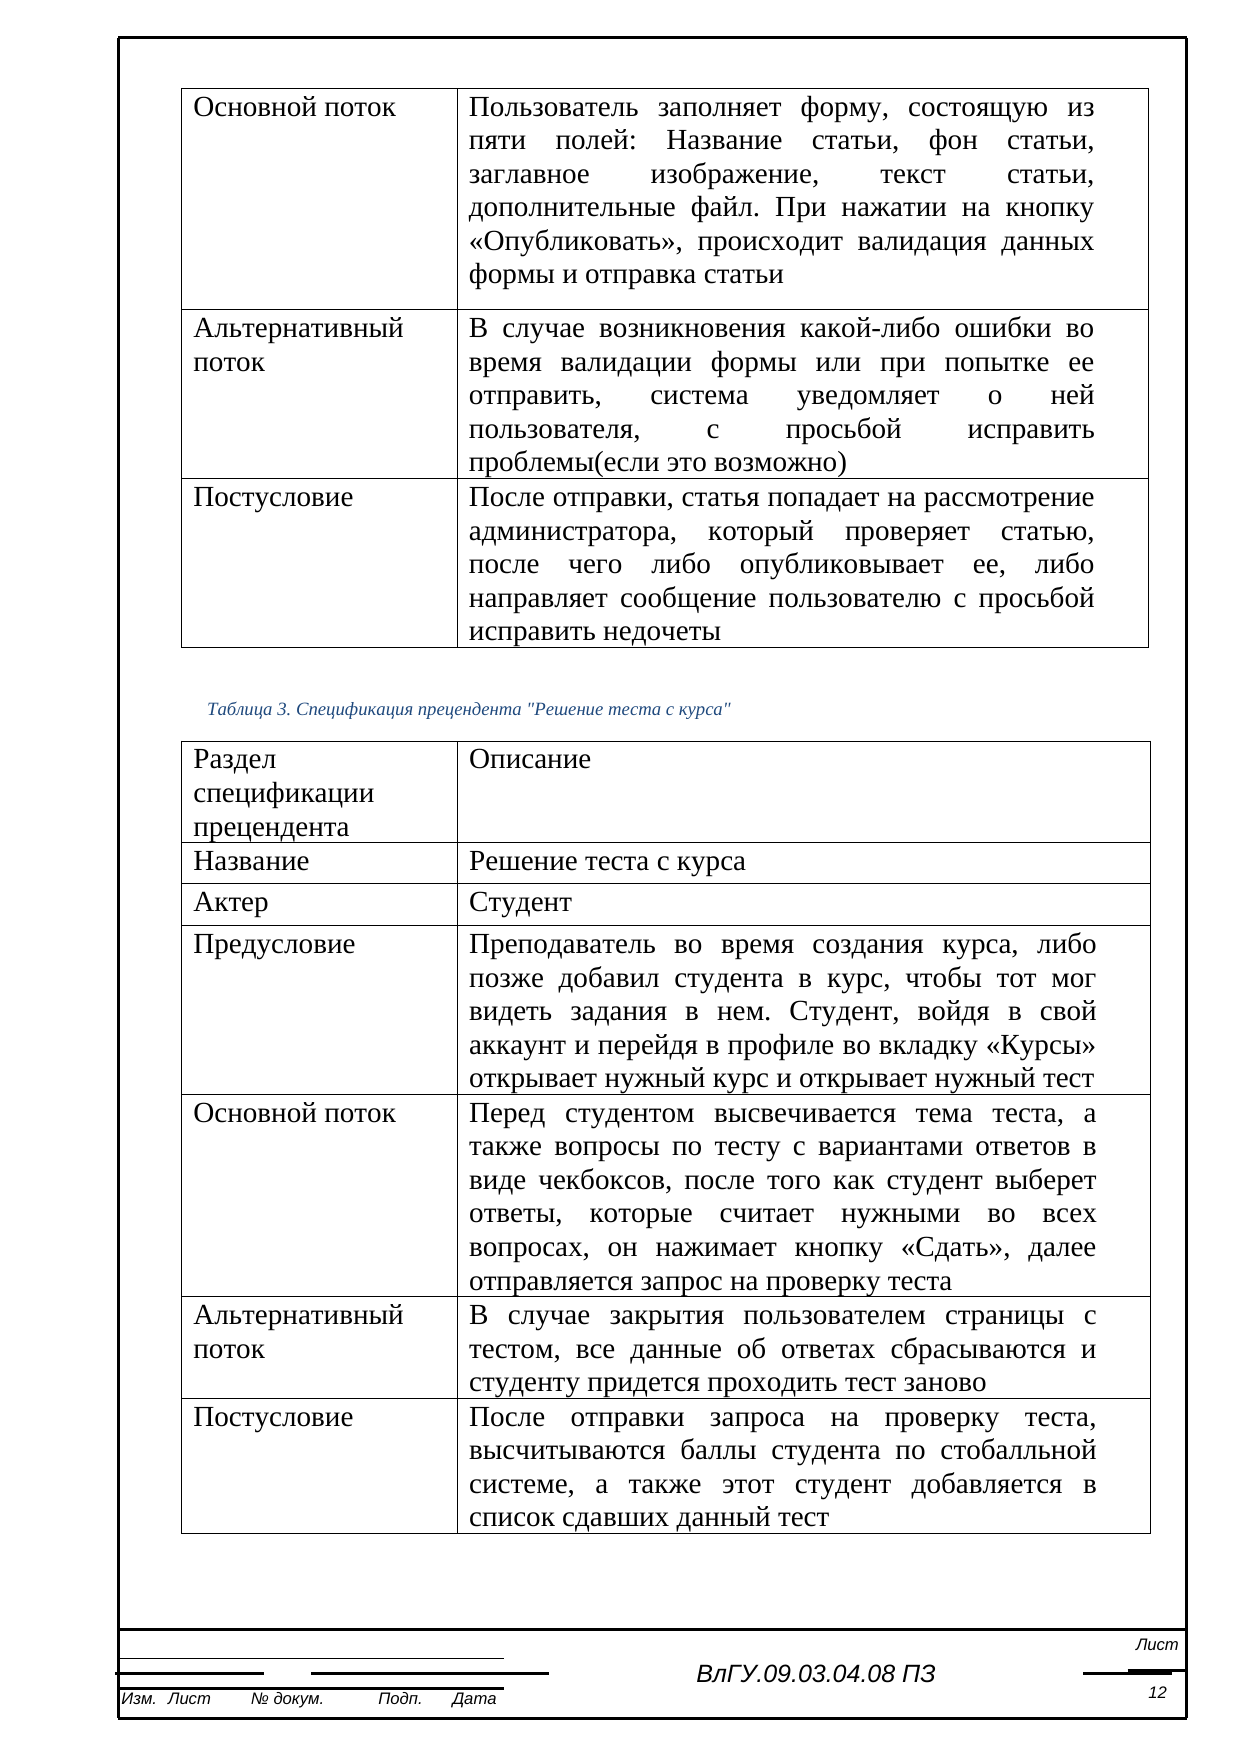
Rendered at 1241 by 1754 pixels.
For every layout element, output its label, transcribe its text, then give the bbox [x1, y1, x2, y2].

table_cell Основной поток [182, 89, 457, 309]
table_cell Альтернативный поток [182, 310, 457, 478]
table_cell После отправки запроса на проверку теста, высчитываются баллы студента по стобалльной системе, а также этот студент добавляется в список сдавших данный тест [458, 1399, 1150, 1533]
table_cell Название [182, 843, 457, 883]
table_header Описание [458, 742, 1150, 842]
text Таблица 3. Спецификация прецендента "Решение теста с курса" [207, 698, 1152, 720]
table_cell Альтернативный поток [182, 1297, 457, 1398]
table_cell После отправки, статья попадает на рассмотрение администратора, который проверяет статью, после чего либо опубликовывает ее, либо направляет сообщение пользователю с просьбой исправить недочеты [458, 479, 1148, 647]
table_cell В случае возникновения какой-либо ошибки во время валидации формы или при попытке ее отправить, система уведомляет о ней пользователя, с просьбой исправить проблемы(если это возможно) [458, 310, 1148, 478]
table_cell В случае закрытия пользователем страницы с тестом, все данные об ответах сбрасываются и студенту придется проходить тест заново [458, 1297, 1150, 1398]
table_header Раздел спецификации прецендента [182, 742, 457, 842]
table_cell Пользователь заполняет форму, состоящую из пяти полей: Название статьи, фон статьи, заглавное изображение, текст статьи, дополнительные файл. При нажатии на кнопку «Опубликовать», происходит валидация данных формы и отправка статьи [458, 89, 1148, 309]
table_cell Перед студентом высвечивается тема теста, а также вопросы по тесту с вариантами ответов в виде чекбоксов, после того как студент выберет ответы, которые считает нужными во всех вопросах, он нажимает кнопку «Сдать», далее отправляется запрос на проверку теста [458, 1095, 1150, 1296]
table_cell Решение теста с курса [458, 843, 1150, 883]
table_cell Постусловие [182, 1399, 457, 1533]
table_cell Постусловие [182, 479, 457, 647]
table_cell Преподаватель во время создания курса, либо позже добавил студента в курс, чтобы тот мог видеть задания в нем. Студент, войдя в свой аккаунт и перейдя в профиле во вкладку «Курсы» открывает нужный курс и открывает нужный тест [458, 926, 1150, 1094]
table_cell Актер [182, 884, 457, 925]
table_cell Основной поток [182, 1095, 457, 1296]
table_cell Студент [458, 884, 1150, 925]
table_cell Предусловие [182, 926, 457, 1094]
